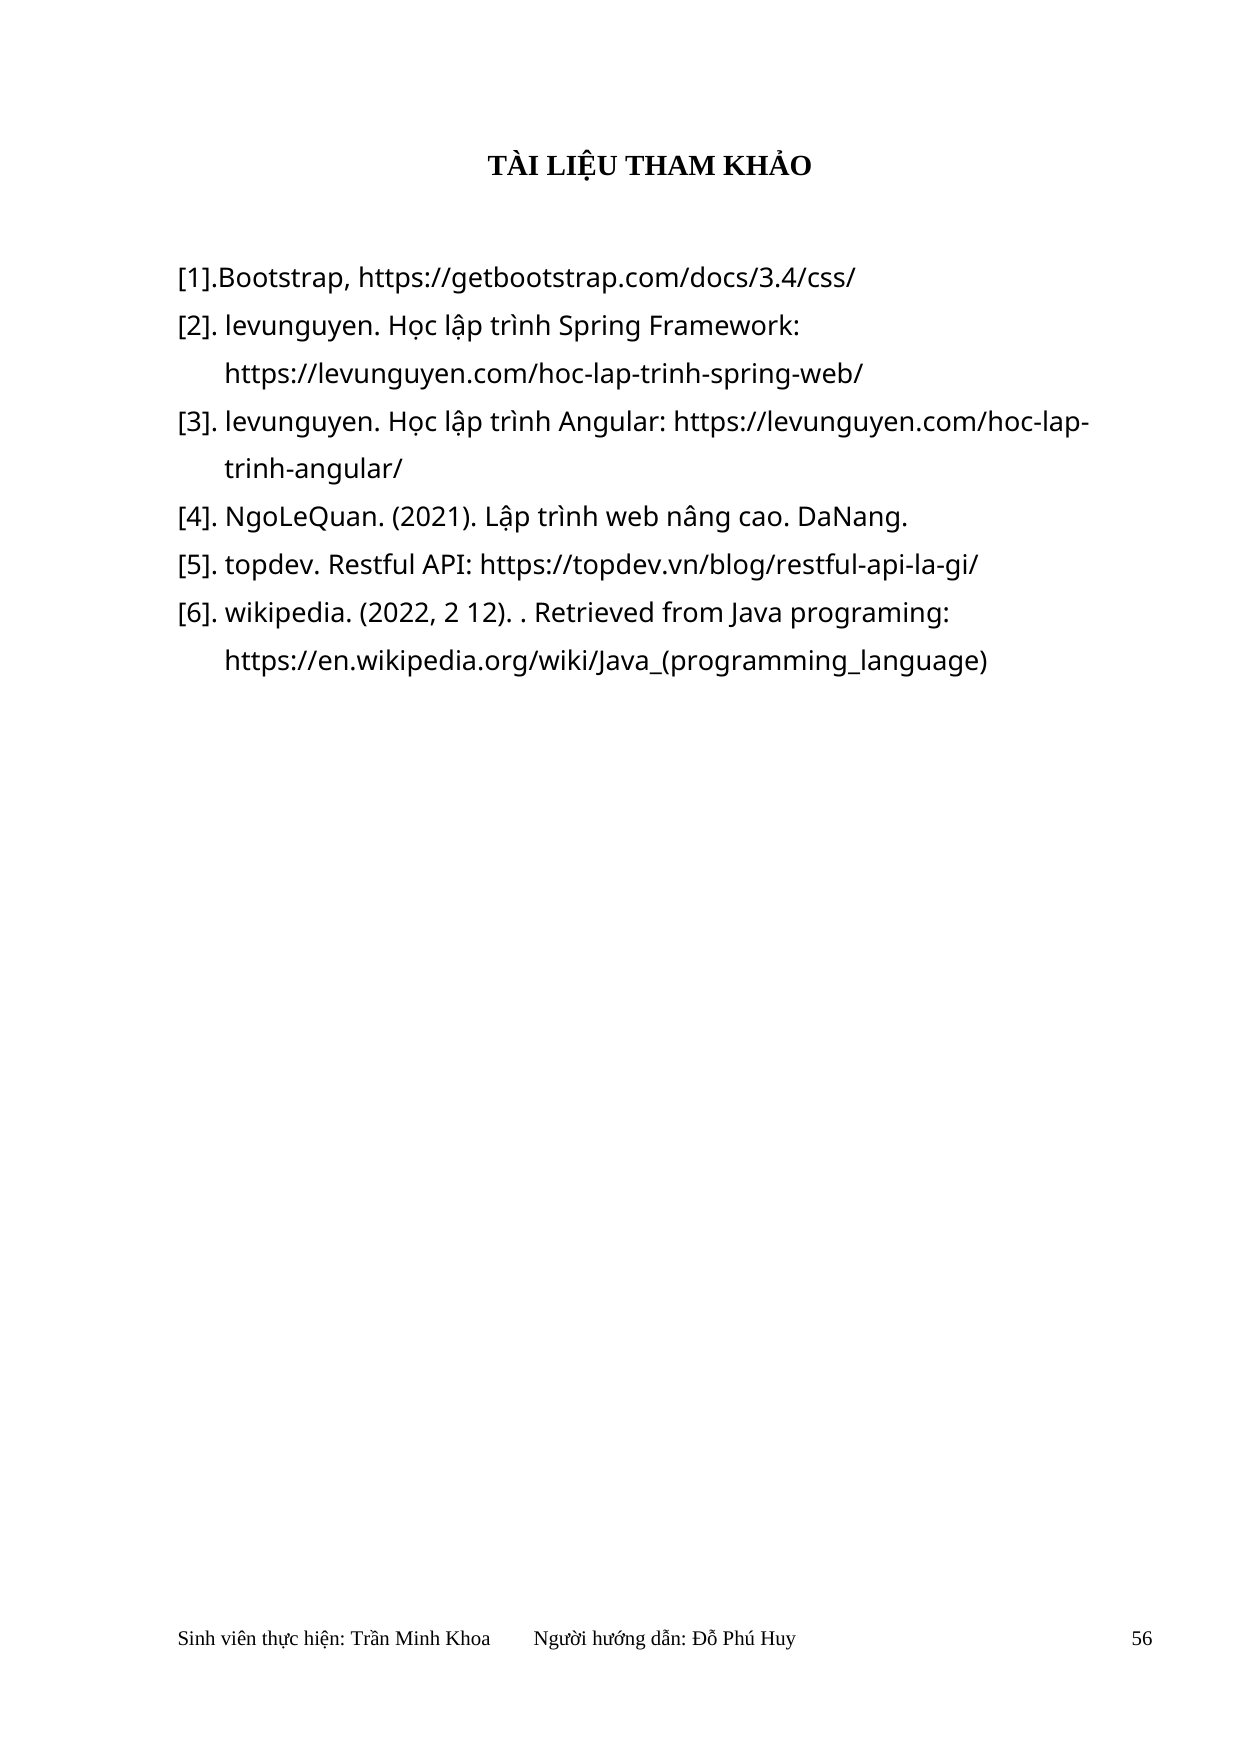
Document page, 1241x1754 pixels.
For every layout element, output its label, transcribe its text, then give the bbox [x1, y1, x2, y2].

text [1].Bootstrap, https://getbootstrap.com/docs/3.4/css/ [177, 258, 1122, 295]
text [4]. NgoLeQuan. (2021). Lập trình web nâng cao. DaNang. [177, 498, 1122, 535]
text [6]. wikipedia. (2022, 2 12). . Retrieved from Java programing: https://en.wikipedia.org/wiki/Java_(programming_language) [177, 594, 1122, 678]
text [5]. topdev. Restful API: https://topdev.vn/blog/restful-api-la-gi/ [177, 546, 1122, 583]
text [3]. levunguyen. Học lập trình Angular: https://levunguyen.com/hoc-lap-trinh-angular/ [177, 402, 1122, 487]
text [2]. levunguyen. Học lập trình Spring Framework: https://levunguyen.com/hoc-lap-trinh-spring-web/ [177, 306, 1122, 391]
text TÀI LIỆU THAM KHẢO [177, 148, 1122, 181]
